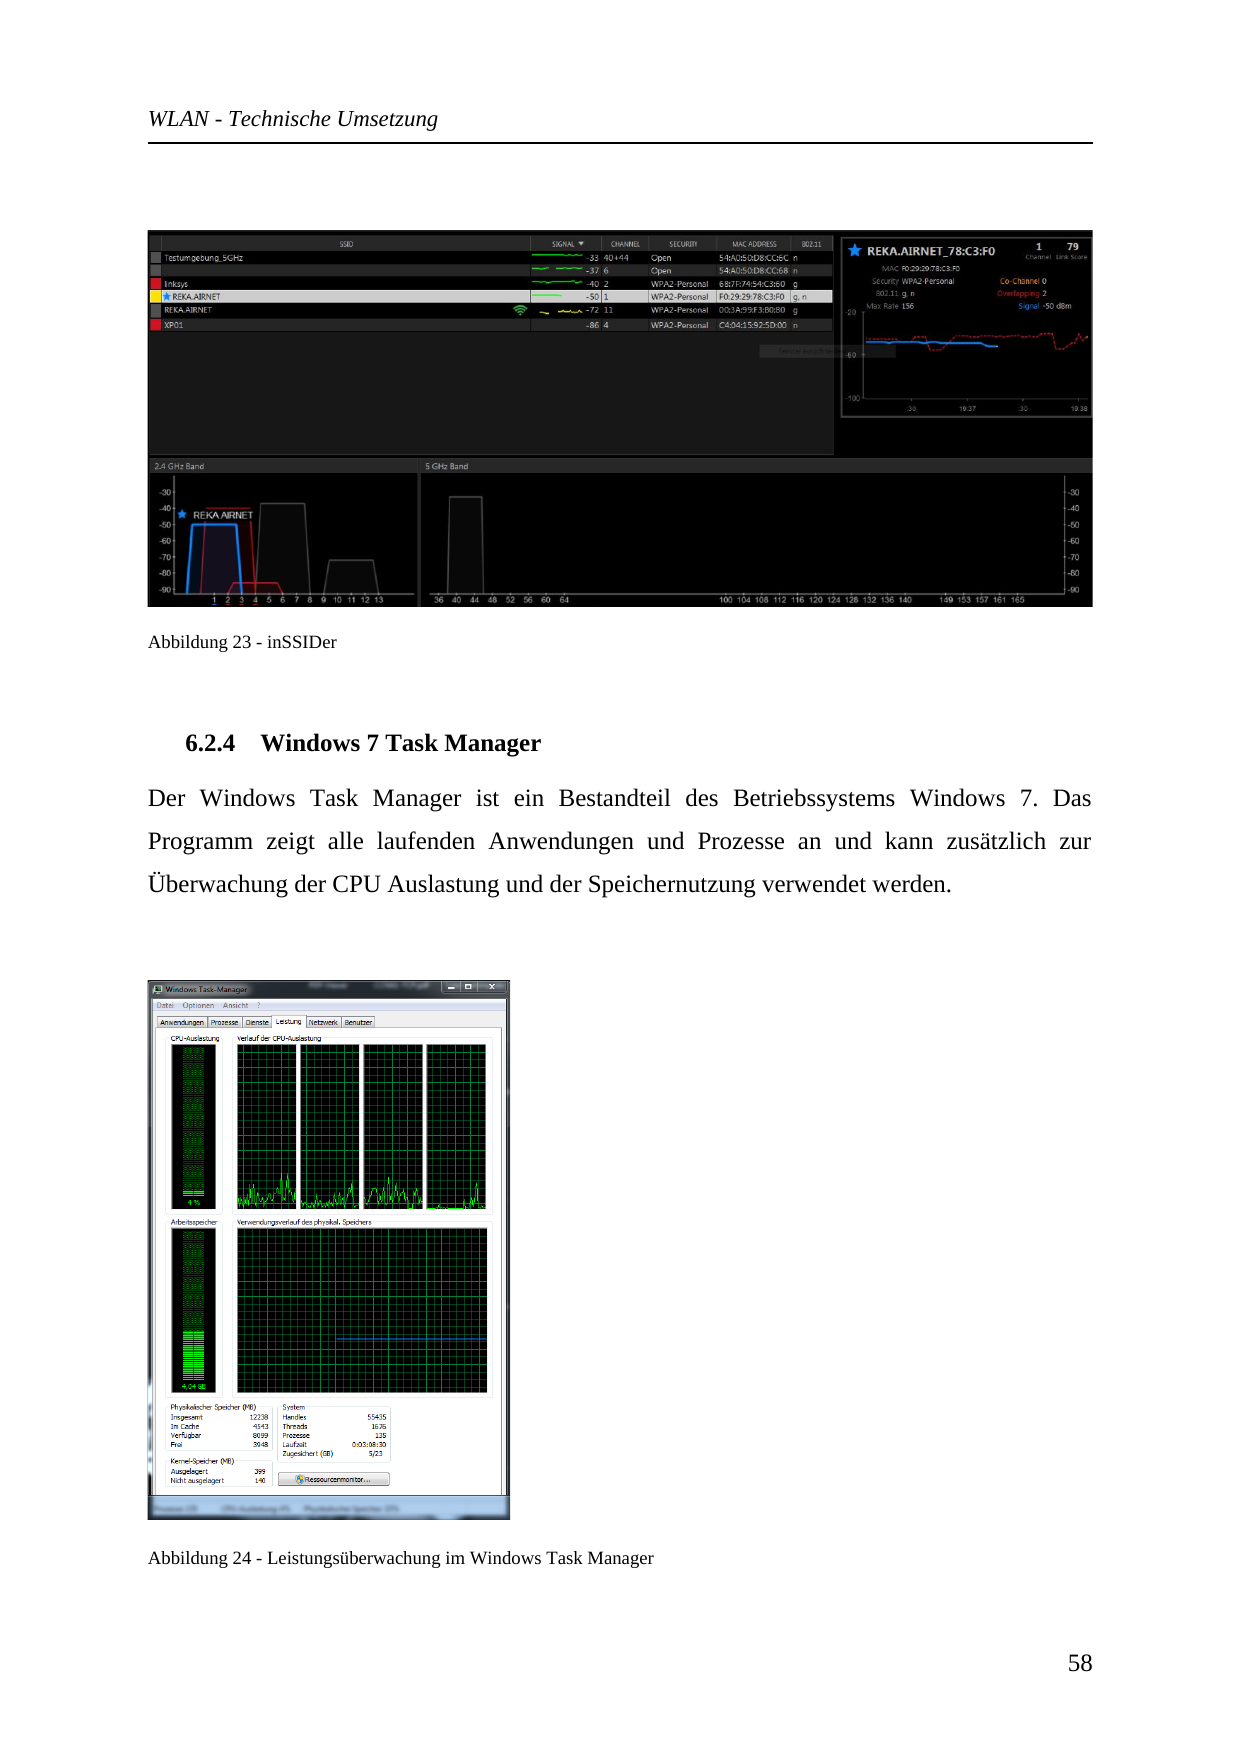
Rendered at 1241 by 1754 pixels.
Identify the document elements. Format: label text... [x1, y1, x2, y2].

subtitle Windows 7 Task Manager [185, 728, 1093, 756]
text Abbildung 23 - inSSIDer [148, 631, 1093, 653]
picture [147, 230, 1093, 607]
text Abbildung 24 - Leistungsüberwachung im Windows Task Manager [148, 1547, 1093, 1568]
picture [147, 980, 511, 1520]
text Der Windows Task Manager ist ein Bestandteil des Betriebssystems Windows 7. Das Programm zeigt alle laufenden Anwendungen und Prozesse an und kann zusätzlich zur Überwachung der CPU Auslastung und der Speichernutzung verwendet werden. [148, 783, 1093, 898]
